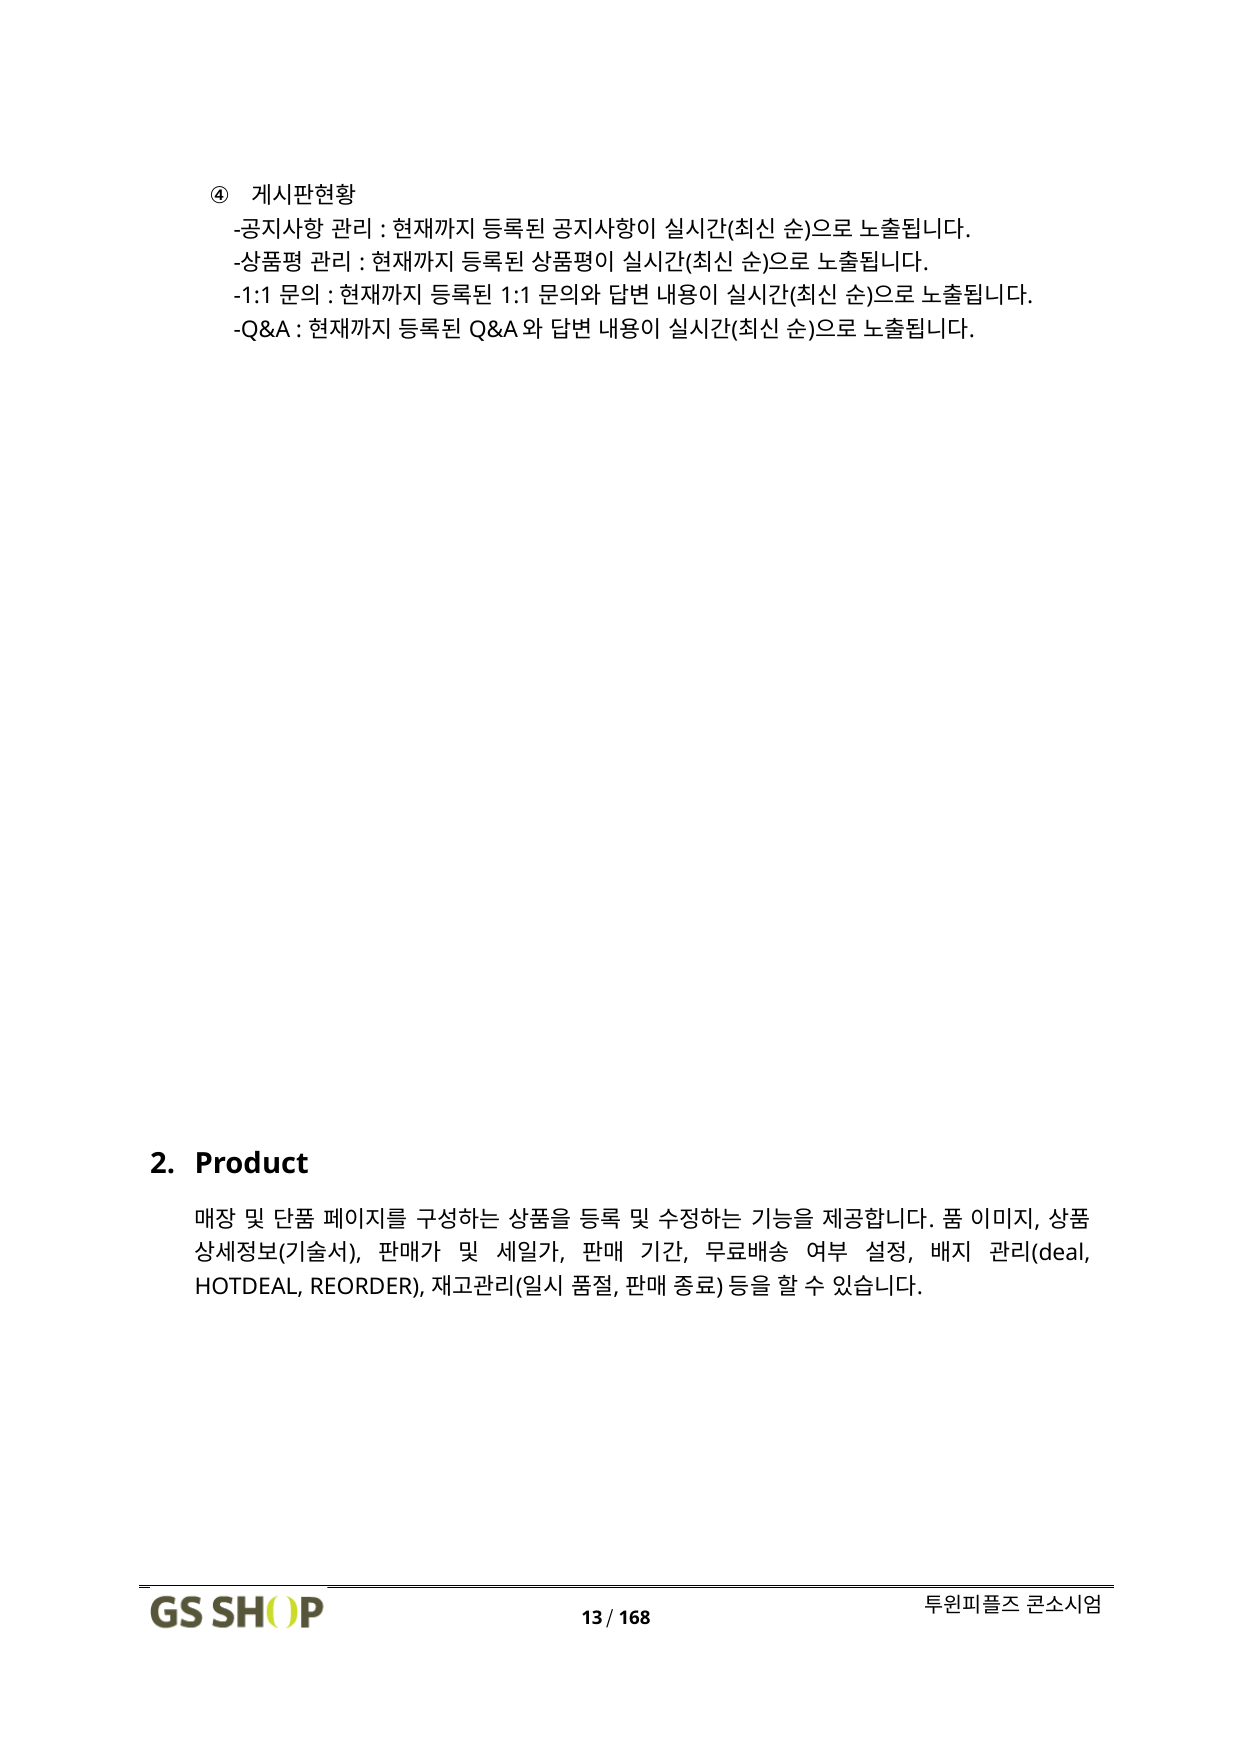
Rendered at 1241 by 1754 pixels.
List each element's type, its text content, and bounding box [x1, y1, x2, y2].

list -공지사항 관리 : 현재까지 등록된 공지사항이 실시간(최신 순)으로 노출됩니다. [233, 211, 1090, 244]
subtitle Product [150, 1143, 1090, 1182]
list -Q&A : 현재까지 등록된 Q&A와 답변 내용이 실시간(최신 순)으로 노출됩니다. [233, 311, 1090, 344]
list 매장 및 단품 페이지를 구성하는 상품을 등록 및 수정하는 기능을 제공합니다. 품 이미지, 상품 상세정보(기술서), 판매가 및 세일가, 판매 기간, 무료배송 여부 설정, 배지 관리(deal, HOTDEAL, REORDER), 재고관리(일시 품절, 판매 종료) 등을 할 수 있습니다. [194, 1201, 1090, 1301]
list -1:1 문의 : 현재까지 등록된 1:1 문의와 답변 내용이 실시간(최신 순)으로 노출됩니다. [233, 277, 1090, 311]
list -상품평 관리 : 현재까지 등록된 상품평이 실시간(최신 순)으로 노출됩니다. [233, 244, 1090, 277]
subtitle 게시판현황 [209, 177, 1090, 211]
picture [150, 1587, 328, 1631]
